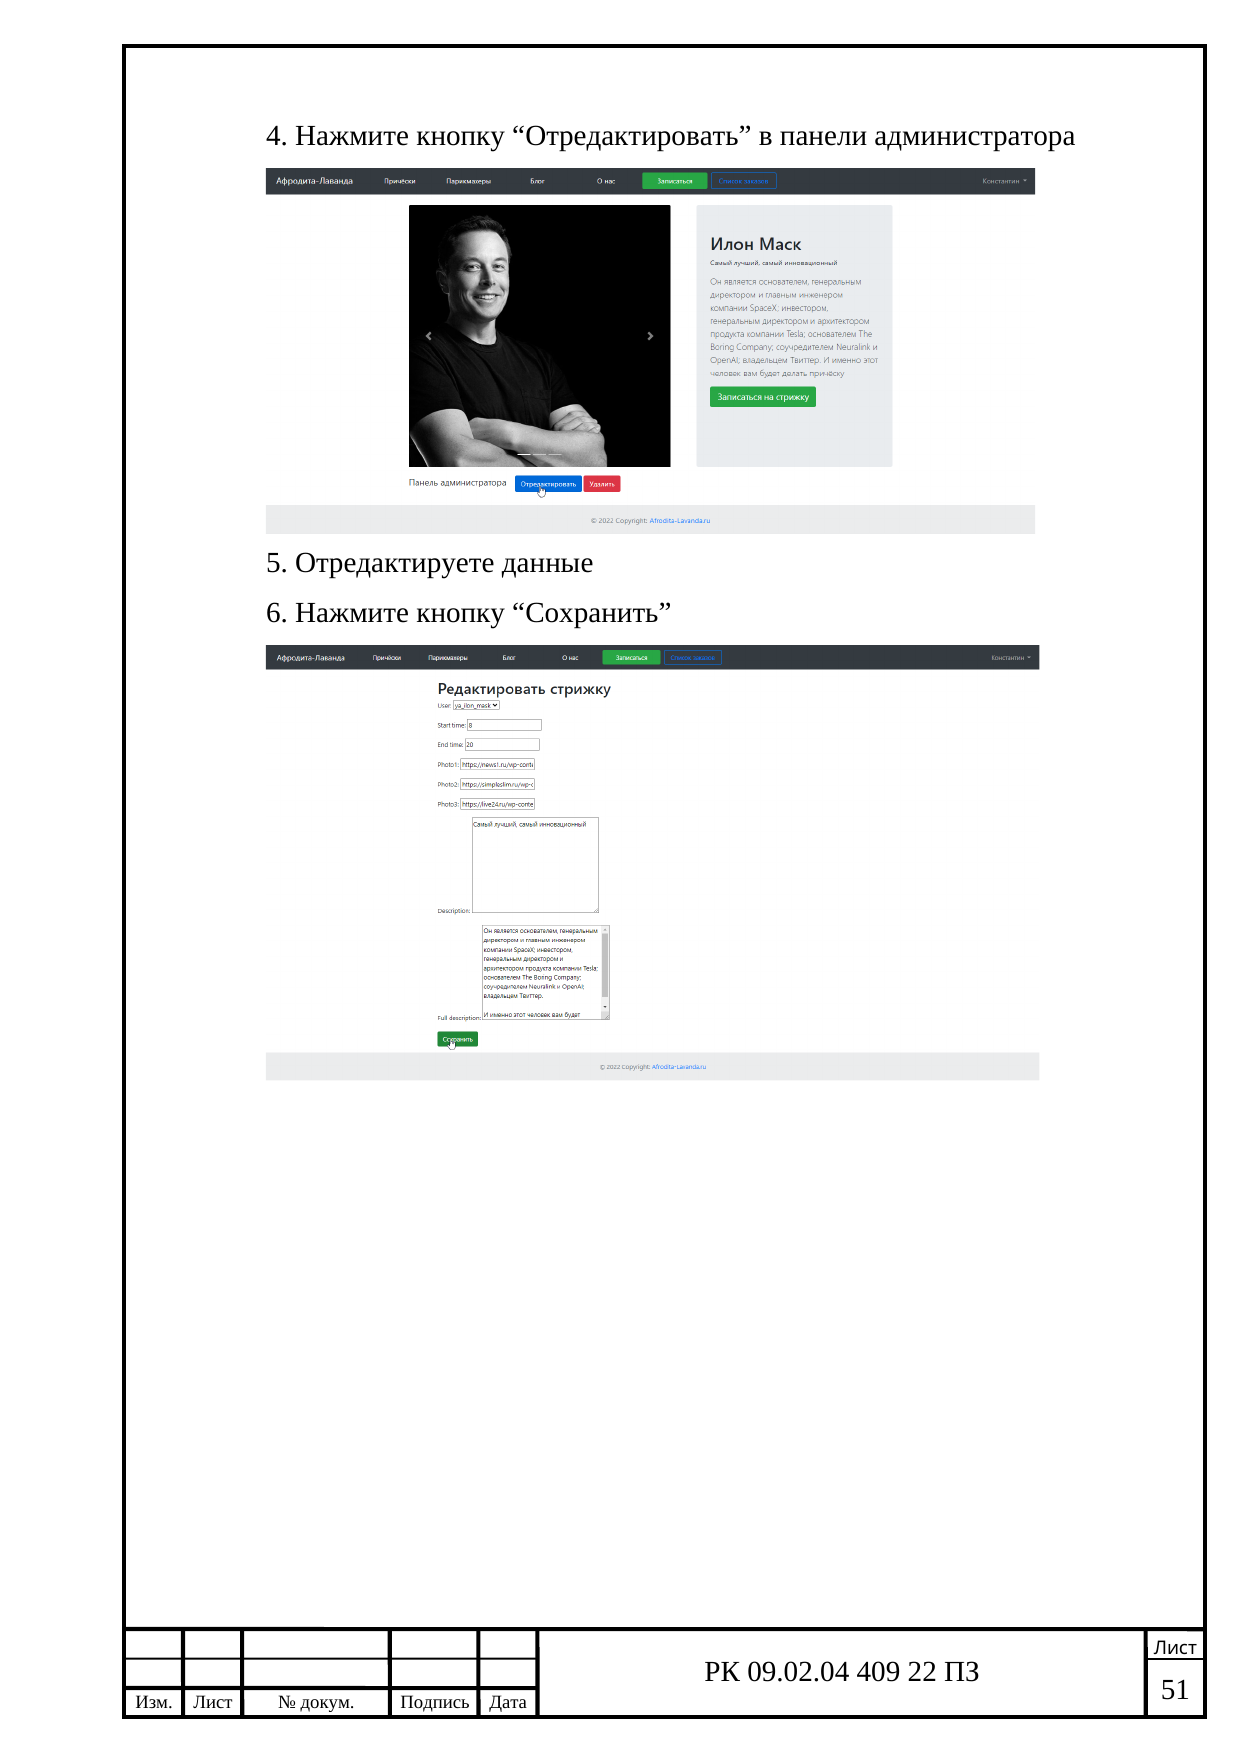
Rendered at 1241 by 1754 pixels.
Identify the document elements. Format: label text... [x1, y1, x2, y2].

picture [265, 645, 1040, 1081]
text 6. Нажмите кнопку “Сохранить” [177, 595, 1152, 629]
text 4. Нажмите кнопку “Отредактировать” в панели администратора [177, 118, 1152, 152]
picture [265, 168, 1036, 534]
text 5. Отредактируете данные [177, 545, 1152, 579]
